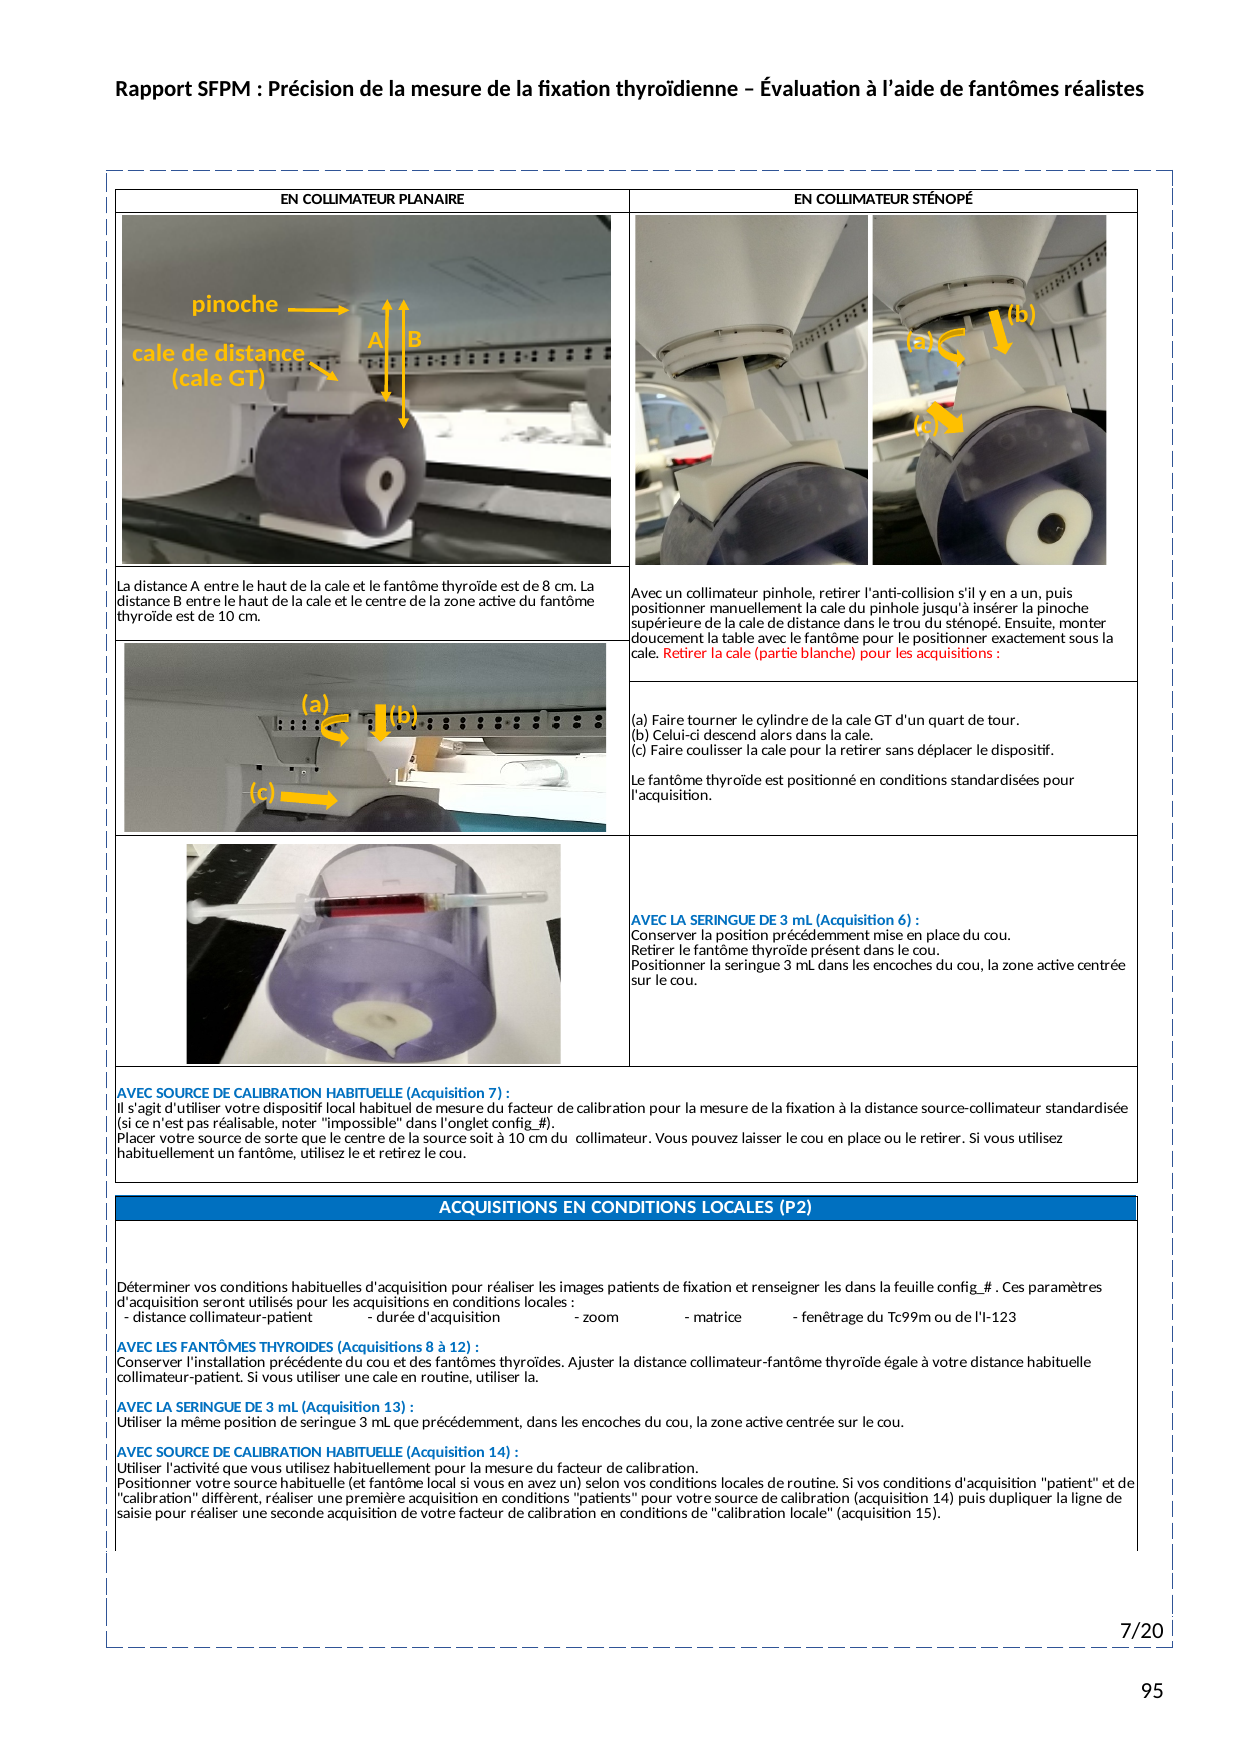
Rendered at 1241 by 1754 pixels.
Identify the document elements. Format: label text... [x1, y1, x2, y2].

text 7/20 [106, 1613, 1173, 1648]
